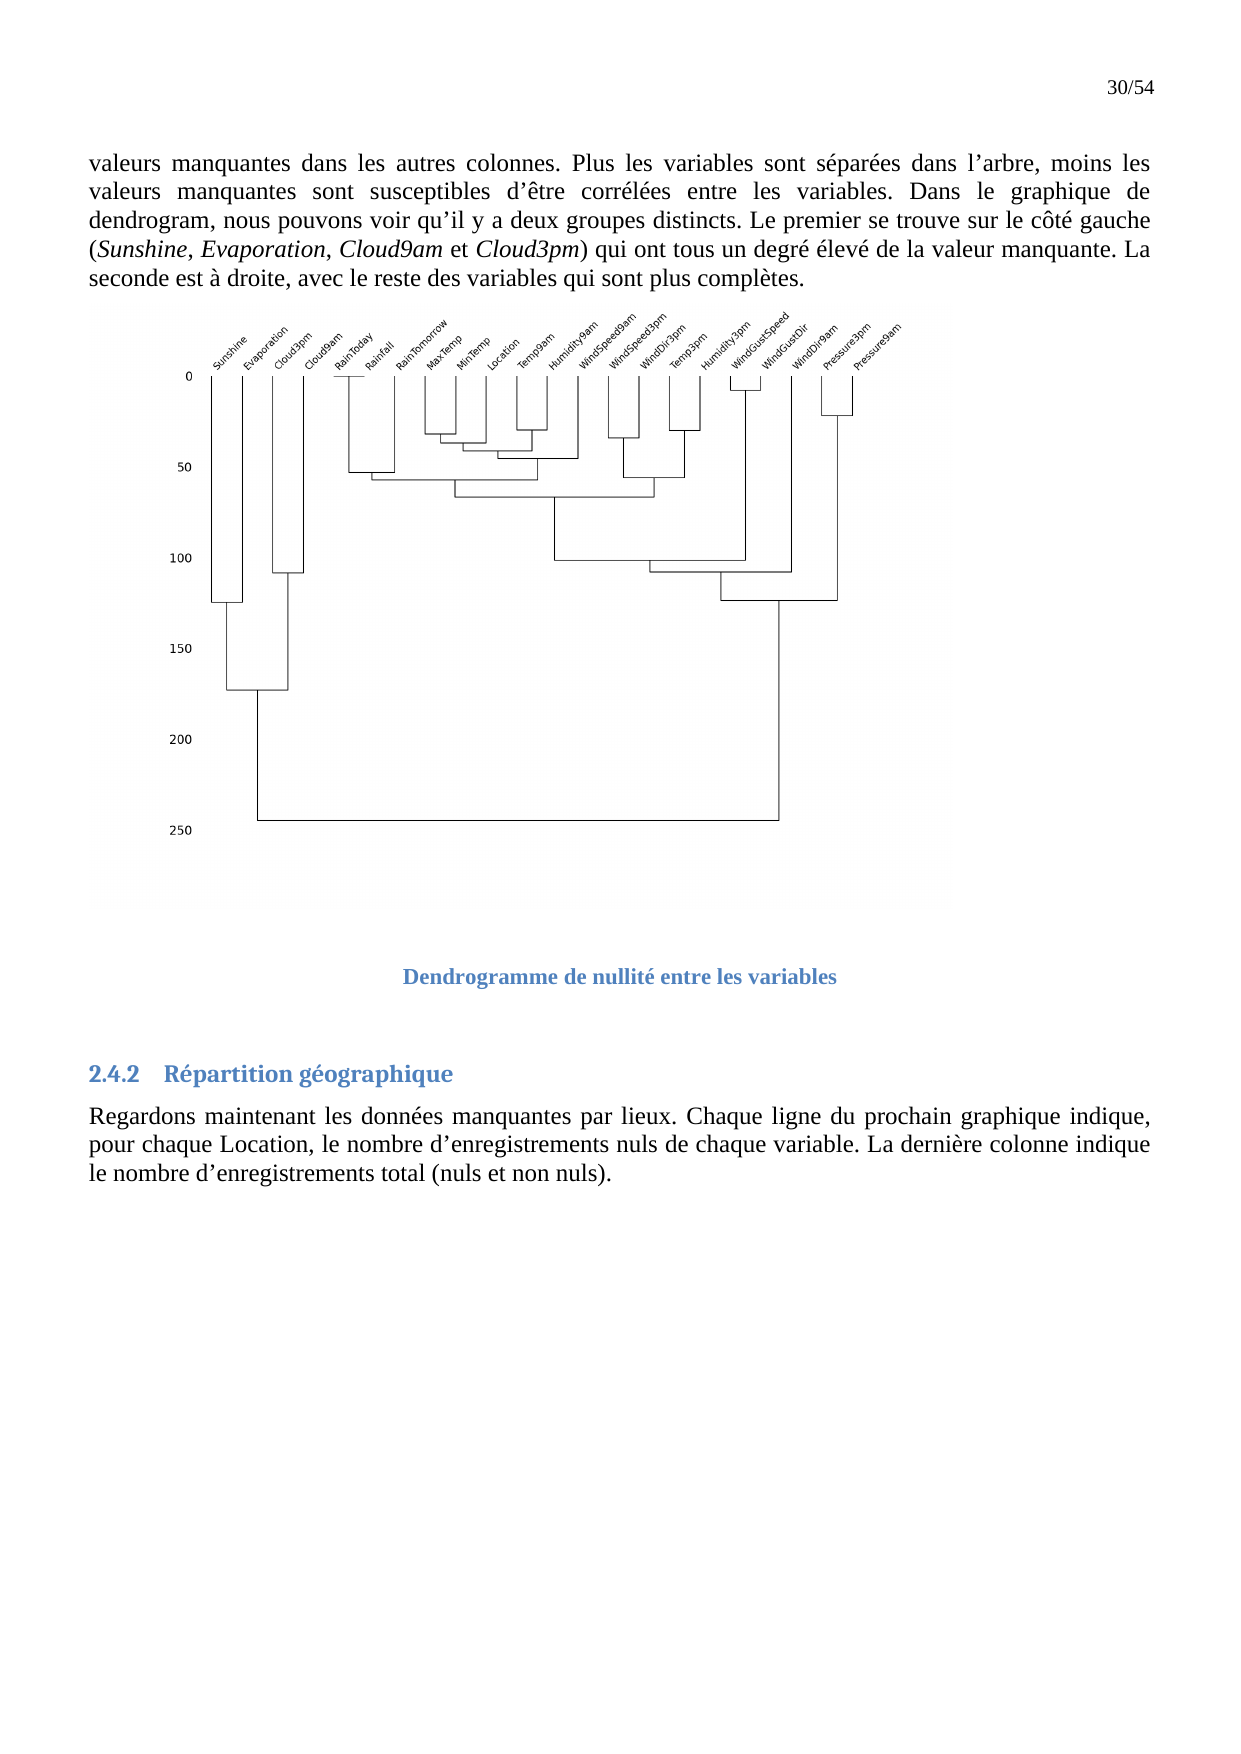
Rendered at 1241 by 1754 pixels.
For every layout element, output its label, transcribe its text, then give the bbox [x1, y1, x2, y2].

picture [88, 303, 954, 909]
text Dendrogramme de nullité entre les variables [89, 963, 1152, 989]
text Regardons maintenant les données manquantes par lieux. Chaque ligne du prochain graphique indique, pour chaque Location, le nombre d’enregistrements nuls de chaque variable. La dernière colonne indique le nombre d’enregistrements total (nuls et non nuls). [89, 1101, 1152, 1187]
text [89, 148, 1152, 291]
subtitle Répartition géographique [89, 1059, 1152, 1088]
